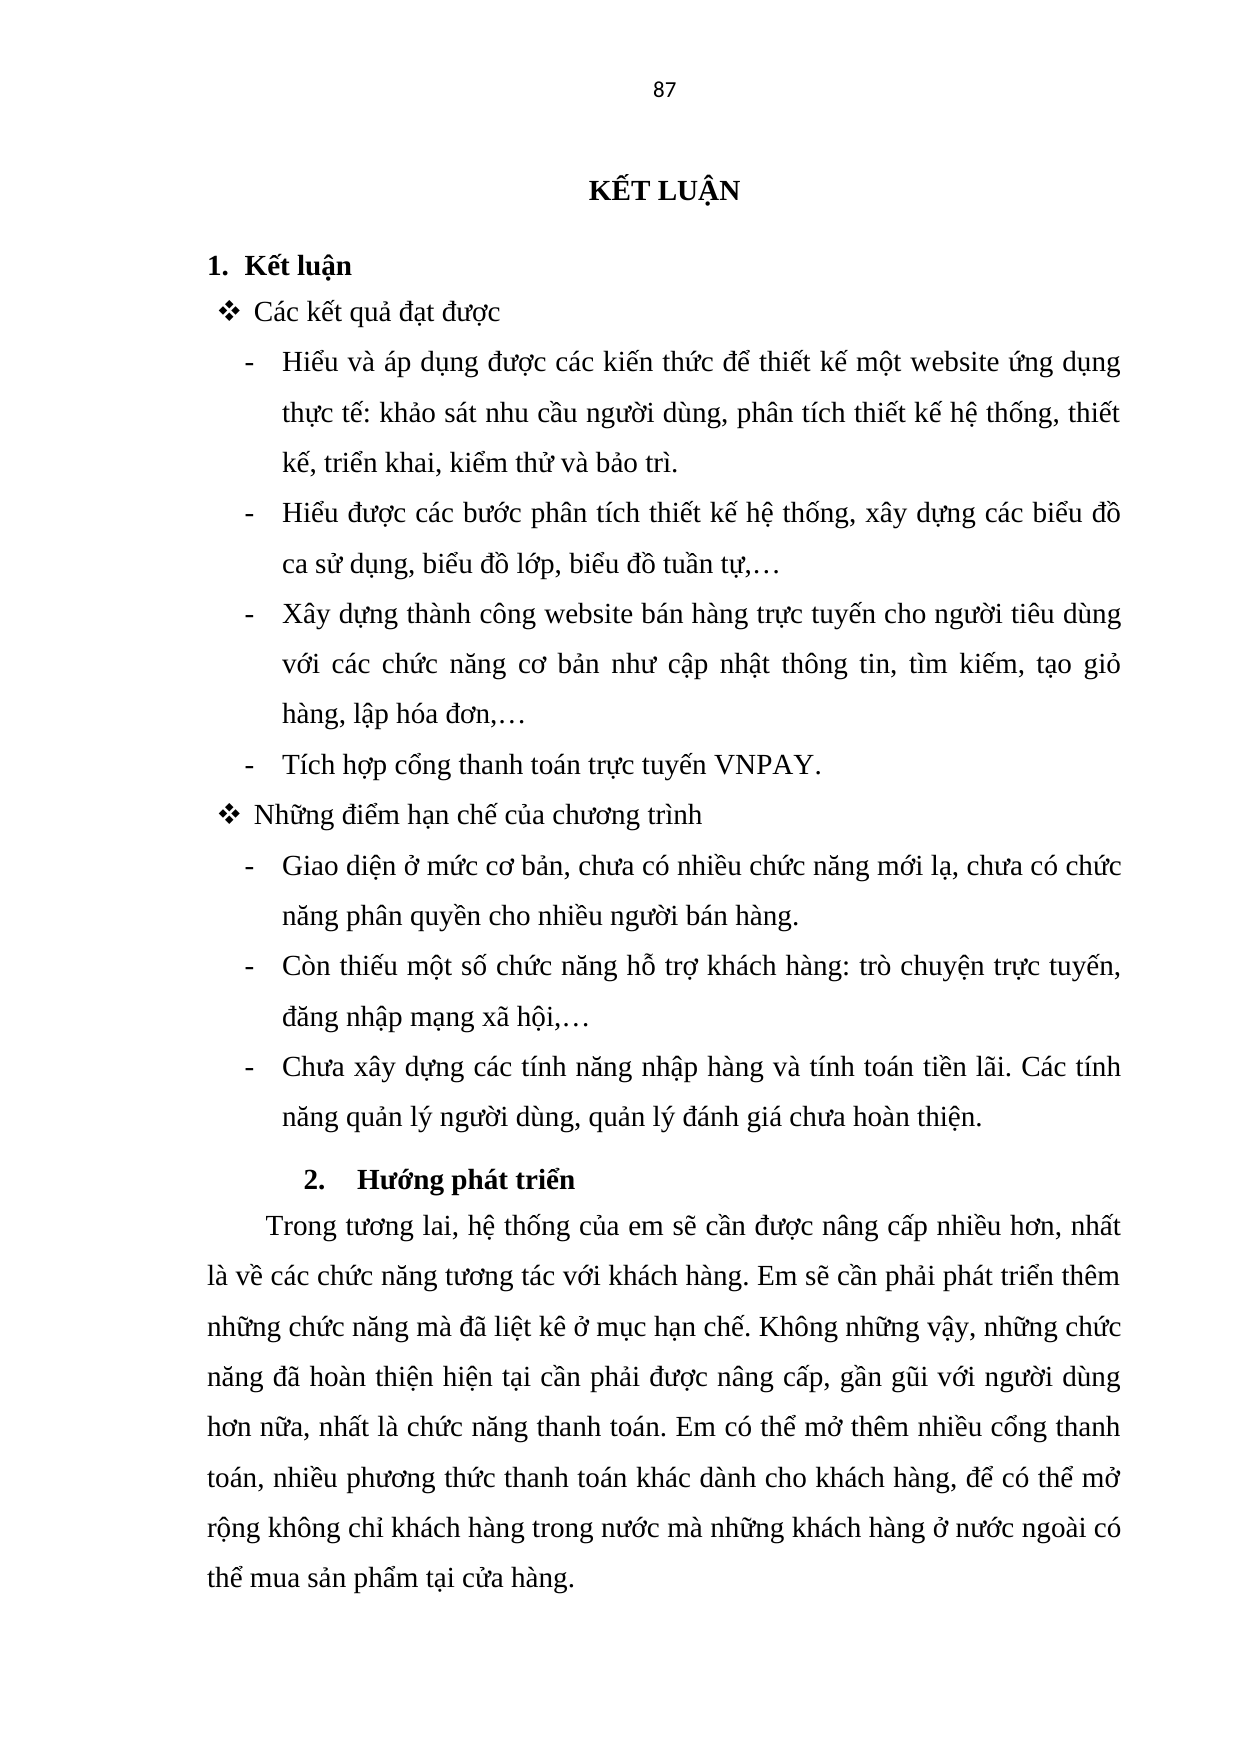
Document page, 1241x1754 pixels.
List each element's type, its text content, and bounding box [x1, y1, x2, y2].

list Giao diện ở mức cơ bản, chưa có nhiều chức năng mới lạ, chưa có chức năng phân quyền cho nhiều người bán hàng. [244, 848, 1122, 932]
list Xây dựng thành công website bán hàng trực tuyến cho người tiêu dùng với các chức năng cơ bản như cập nhật thông tin, tìm kiếm, tạo giỏ hàng, lập hóa đơn,… [244, 596, 1122, 730]
text Trong tương lai, hệ thống của em sẽ cần được nâng cấp nhiều hơn, nhất là về các chức năng tương tác với khách hàng. Em sẽ cần phải phát triển thêm những chức năng mà đã liệt kê ở mục hạn chế. Không những vậy, những chức năng đã hoàn thiện hiện tại cần phải được nâng cấp, gần gũi với người dùng hơn nữa, nhất là chức năng thanh toán. Em có thể mở thêm nhiều cổng thanh toán, nhiều phương thức thanh toán khác dành cho khách hàng, để có thể mở rộng không chỉ khách hàng trong nước mà những khách hàng ở nước ngoài có thể mua sản phẩm tại cửa hàng. [207, 1208, 1122, 1594]
list Các kết quả đạt được [216, 294, 1122, 328]
list Hiểu và áp dụng được các kiến thức để thiết kế một website ứng dụng thực tế: khảo sát nhu cầu người dùng, phân tích thiết kế hệ thống, thiết kế, triển khai, kiểm thử và bảo trì. [244, 344, 1122, 479]
list Hiểu được các bước phân tích thiết kế hệ thống, xây dựng các biểu đồ ca sử dụng, biểu đồ lớp, biểu đồ tuần tự,… [244, 495, 1122, 579]
list Chưa xây dựng các tính năng nhập hàng và tính toán tiền lãi. Các tính năng quản lý người dùng, quản lý đánh giá chưa hoàn thiện. [244, 1049, 1122, 1133]
subtitle KẾT LUẬN [207, 173, 1122, 206]
list Tích hợp cổng thanh toán trực tuyến VNPAY. [244, 747, 1122, 781]
list Những điểm hạn chế của chương trình [216, 797, 1122, 831]
list Còn thiếu một số chức năng hỗ trợ khách hàng: trò chuyện trực tuyến, đăng nhập mạng xã hội,… [244, 948, 1122, 1032]
list Kết luận [207, 248, 1122, 282]
text Hướng phát triển [244, 1162, 1122, 1196]
